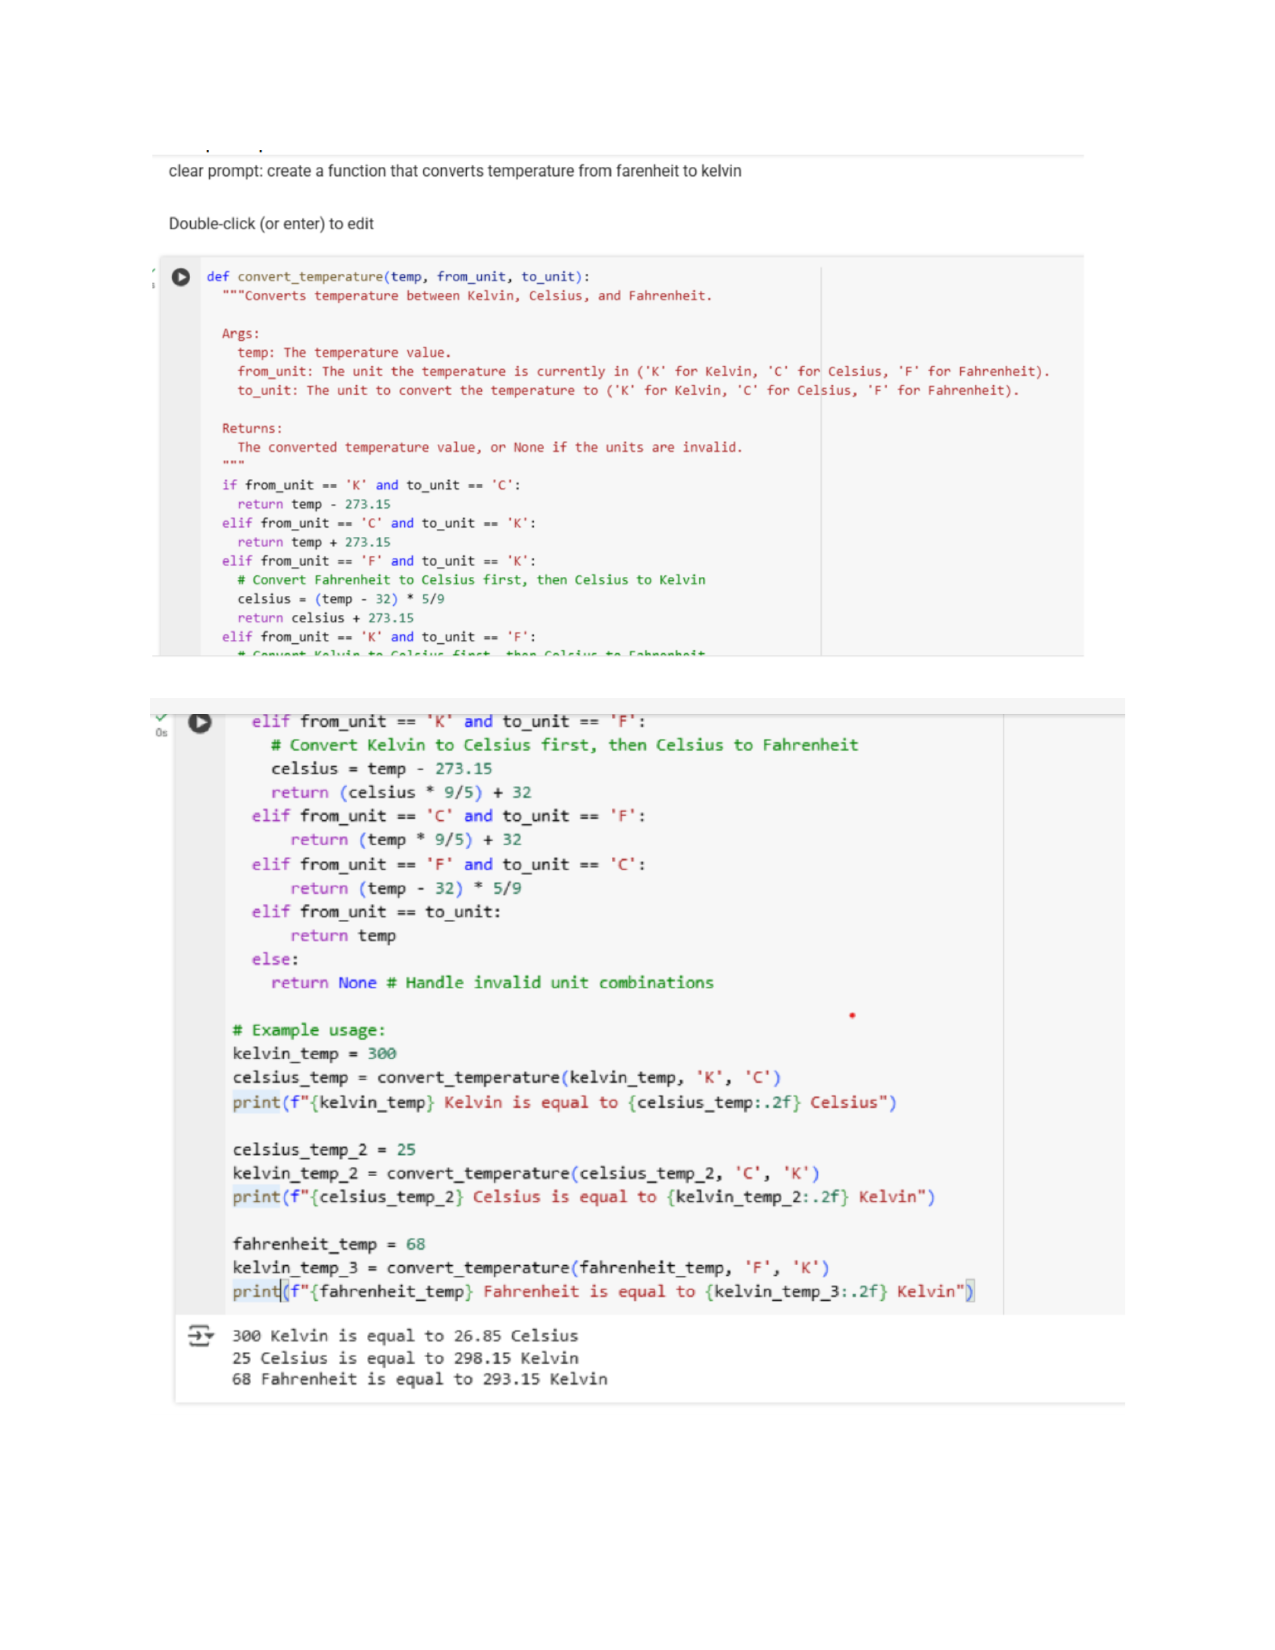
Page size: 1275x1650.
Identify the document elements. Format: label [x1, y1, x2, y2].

picture [150, 150, 1125, 1415]
